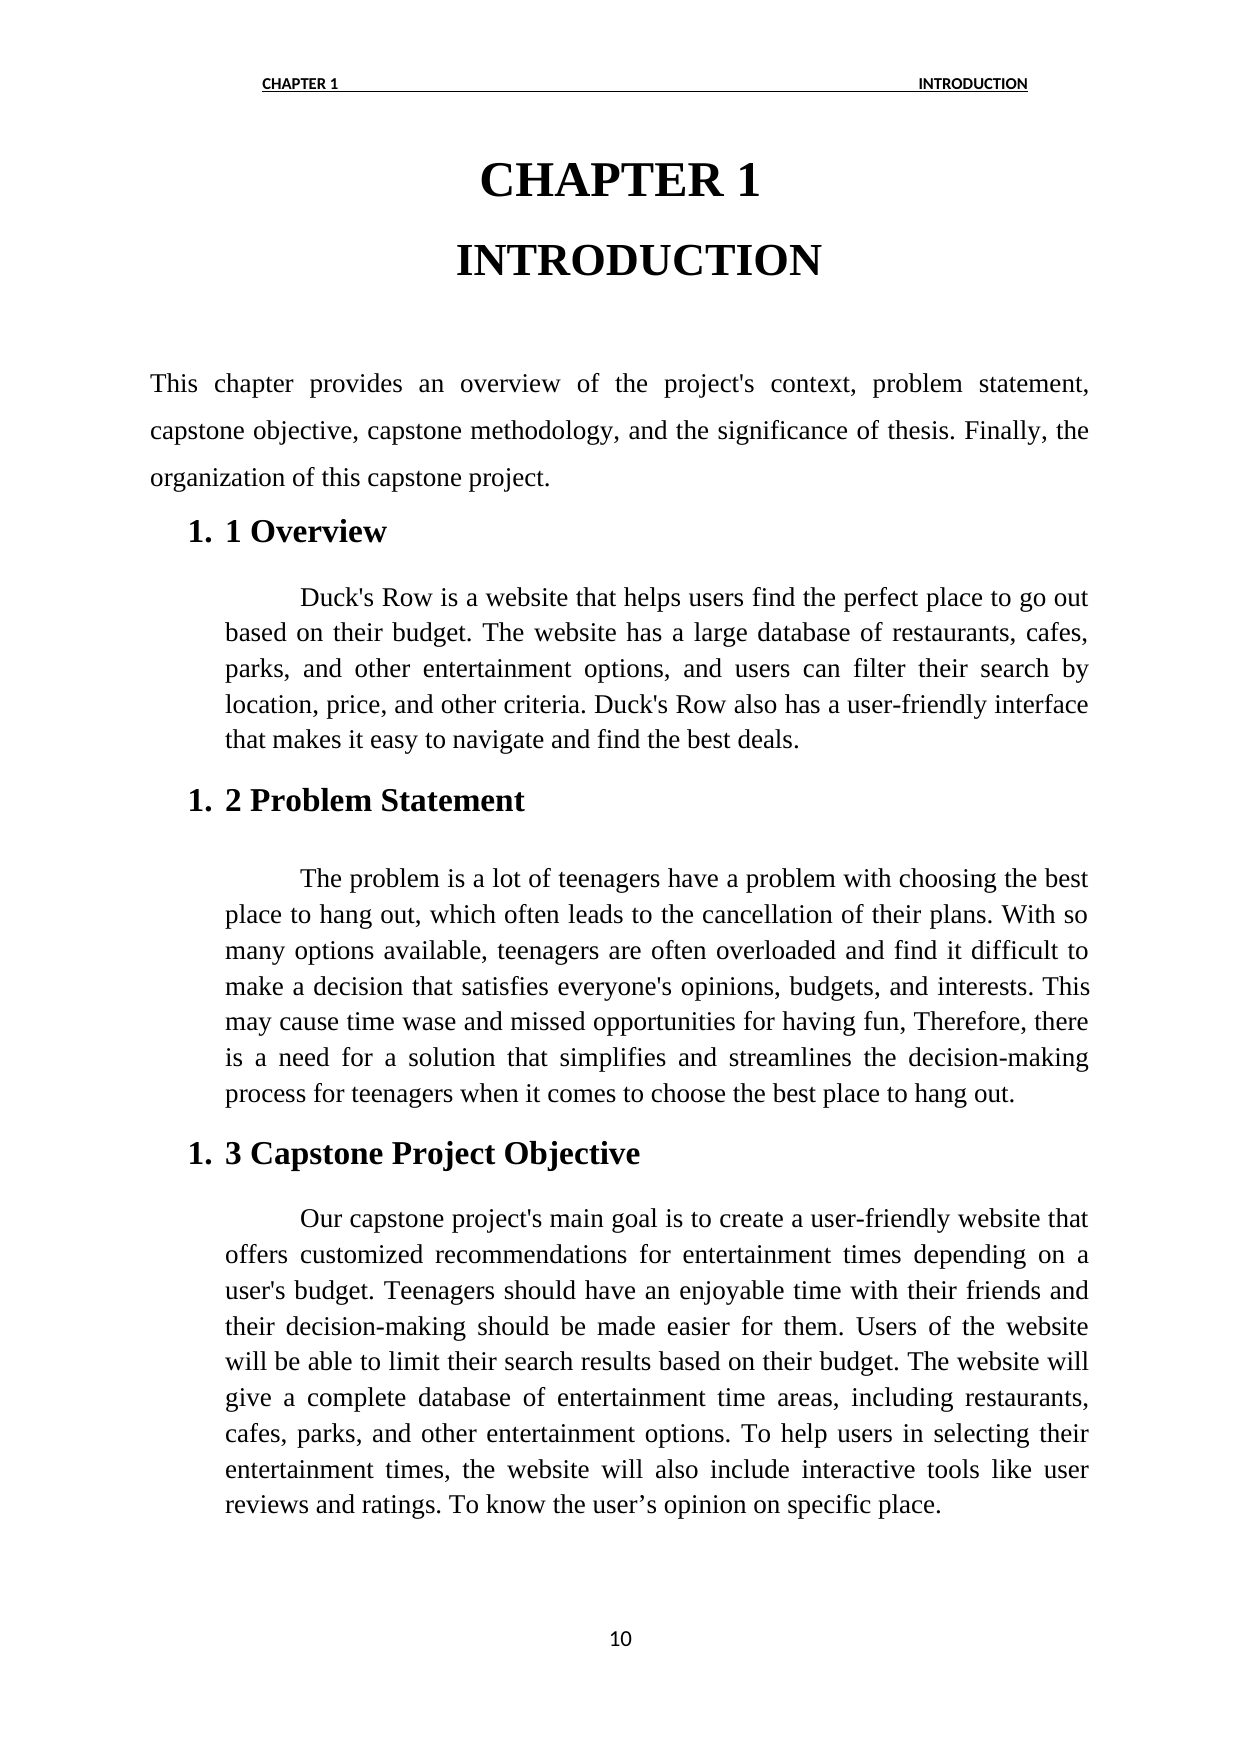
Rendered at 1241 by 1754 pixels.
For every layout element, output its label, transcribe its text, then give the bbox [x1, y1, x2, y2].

subtitle 1 Overview [187, 512, 1090, 550]
list Duck's Row is a website that helps users find the perfect place to go out based on their budget. The website has a large database of restaurants, cafes, parks, and other entertainment options, and users can filter their search by location, price, and other criteria. Duck's Row also has a user-friendly interface that makes it easy to navigate and find the best deals. [225, 581, 1090, 755]
subtitle CHAPTER 1 [150, 150, 1090, 207]
list Our capstone project's main goal is to create a user-friendly website that offers customized recommendations for entertainment times depending on a user's budget. Teenagers should have an enjoyable time with their friends and their decision-making should be made easier for them. Users of the website will be able to limit their search results based on their budget. The website will give a complete database of entertainment time areas, including restaurants, cafes, parks, and other entertainment options. To help users in selecting their entertainment times, the website will also include interactive tools like user reviews and ratings. To know the user’s opinion on specific place. [225, 1203, 1090, 1519]
subtitle 2 Problem Statement [187, 780, 1090, 818]
subtitle INTRODUCTION [187, 232, 1090, 285]
subtitle 3 Capstone Project Objective [187, 1133, 1090, 1172]
text This chapter provides an overview of the project's context, problem statement, capstone objective, capstone methodology, and the significance of thesis. Finally, the organization of this capstone project. [150, 367, 1090, 492]
list The problem is a lot of teenagers have a problem with choosing the best place to hang out, which often leads to the cancellation of their plans. With so many options available, teenagers are often overloaded and find it difficult to make a decision that satisfies everyone's opinions, budgets, and interests. This may cause time wase and missed opportunities for having fun, Therefore, there is a need for a solution that simplifies and streamlines the decision-making process for teenagers when it comes to choose the best place to hang out. [225, 863, 1090, 1108]
